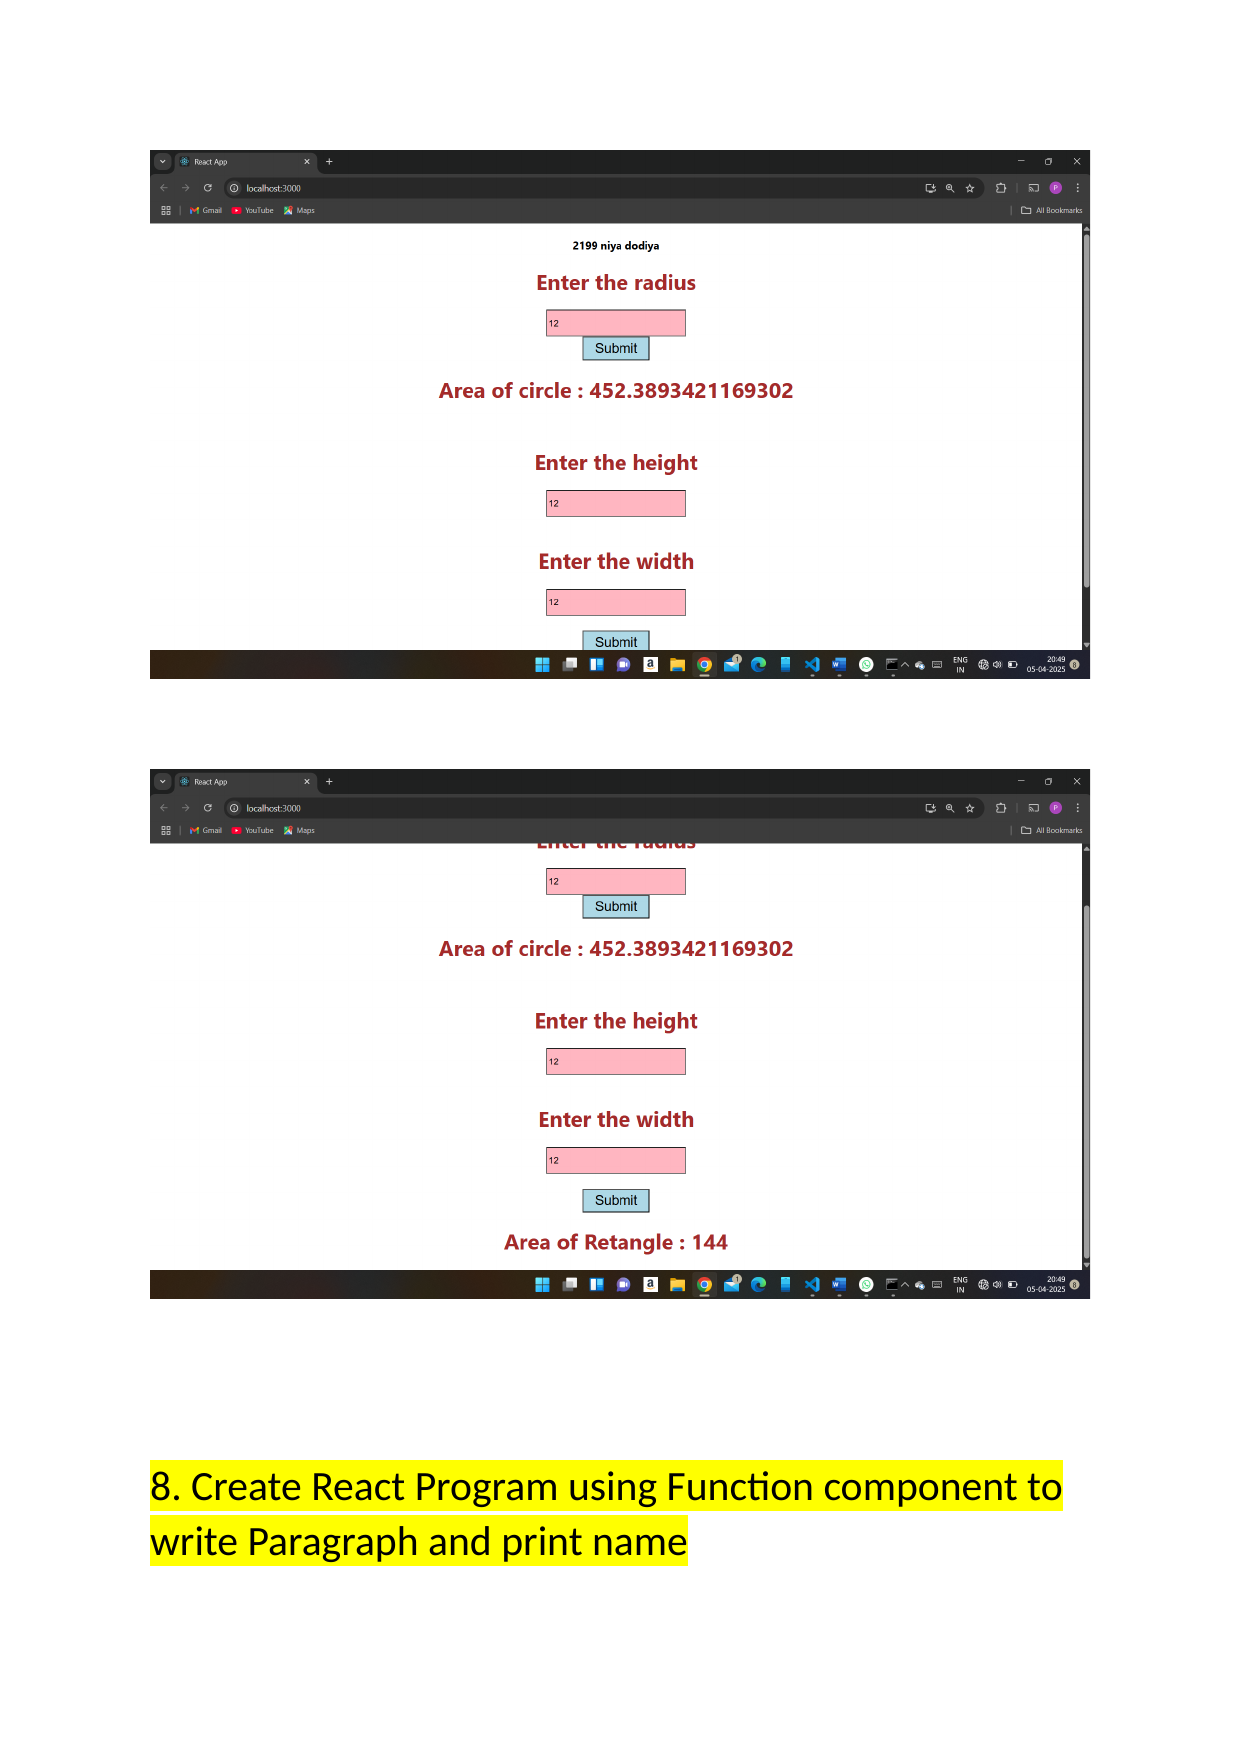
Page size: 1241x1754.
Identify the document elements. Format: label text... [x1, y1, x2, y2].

picture [150, 150, 1091, 679]
picture [150, 769, 1091, 1299]
text 8. Create React Program using Function component to write Paragraph and print name [150, 1460, 1090, 1566]
